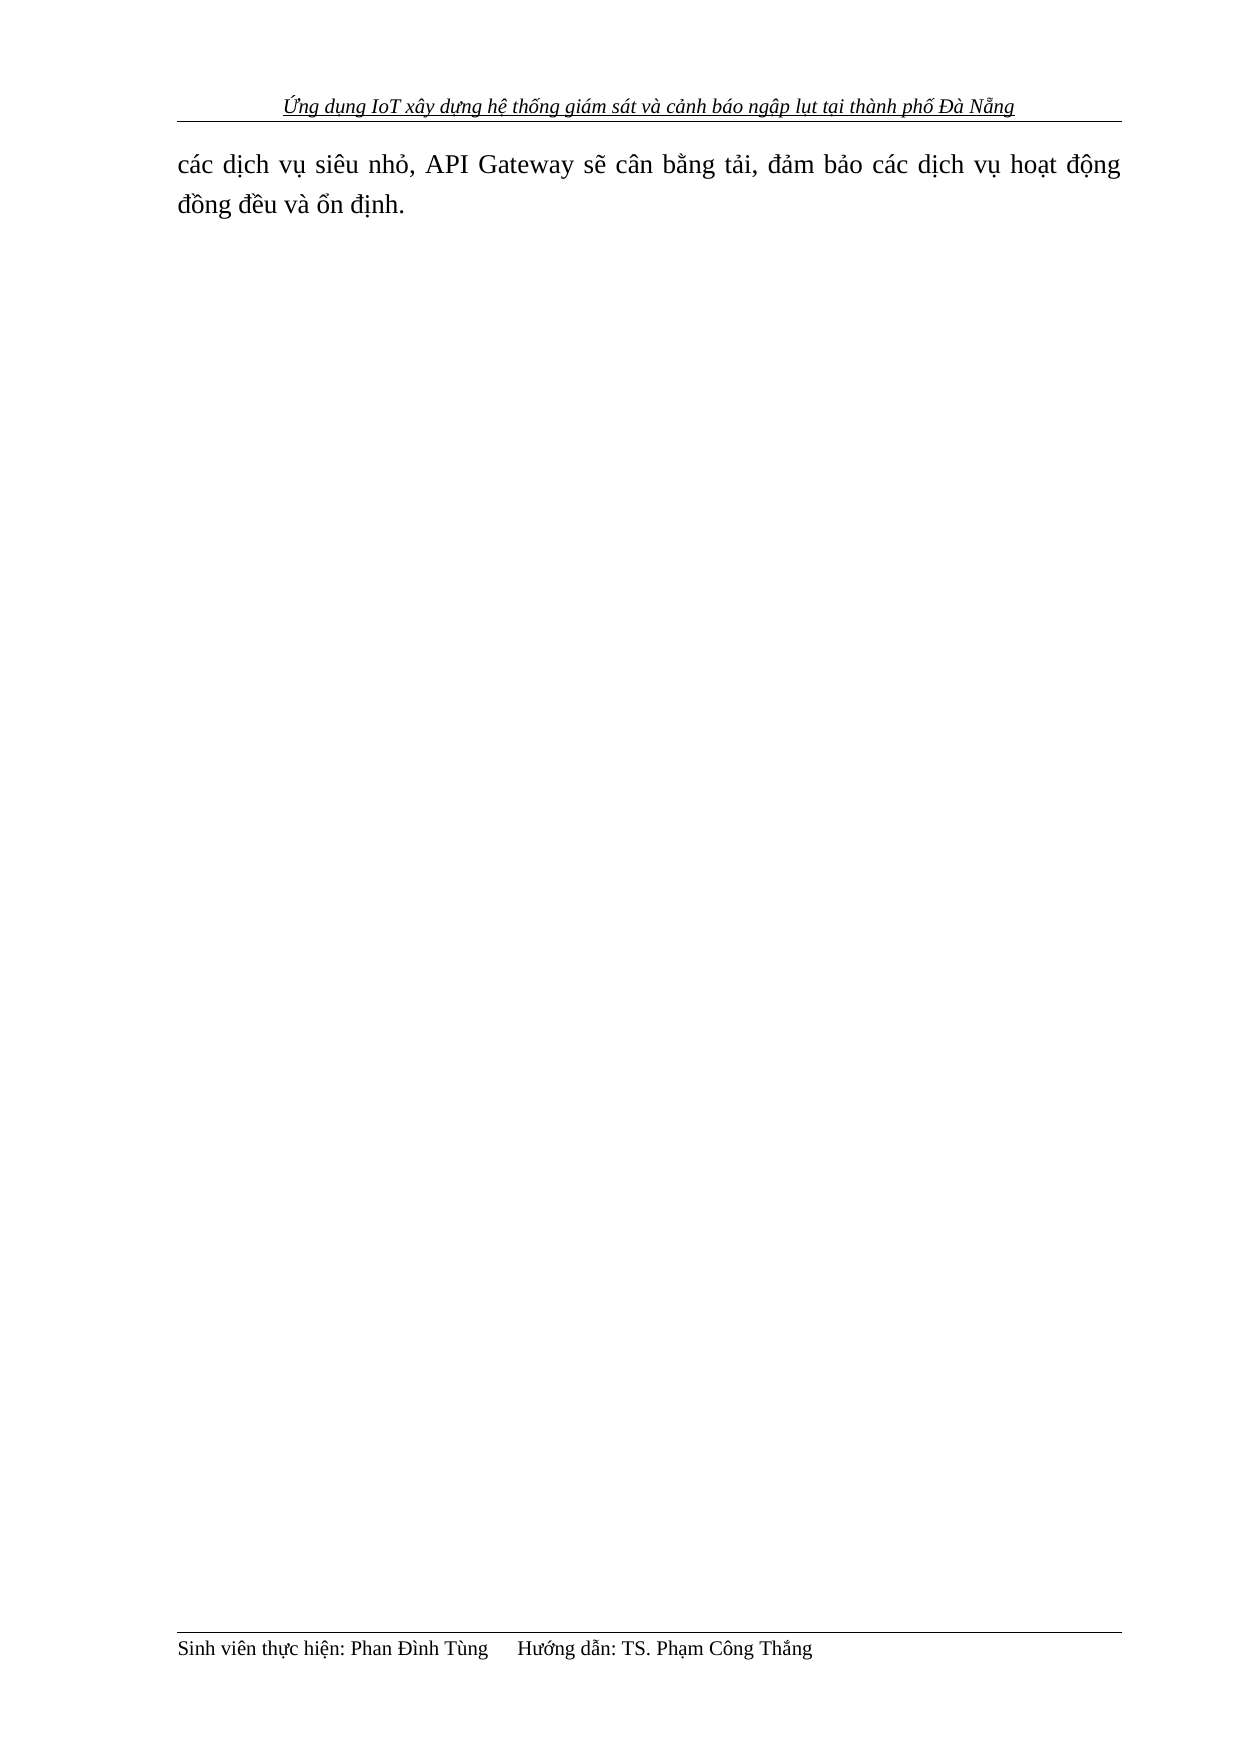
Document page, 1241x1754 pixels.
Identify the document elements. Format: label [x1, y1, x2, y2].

text [177, 148, 1122, 219]
